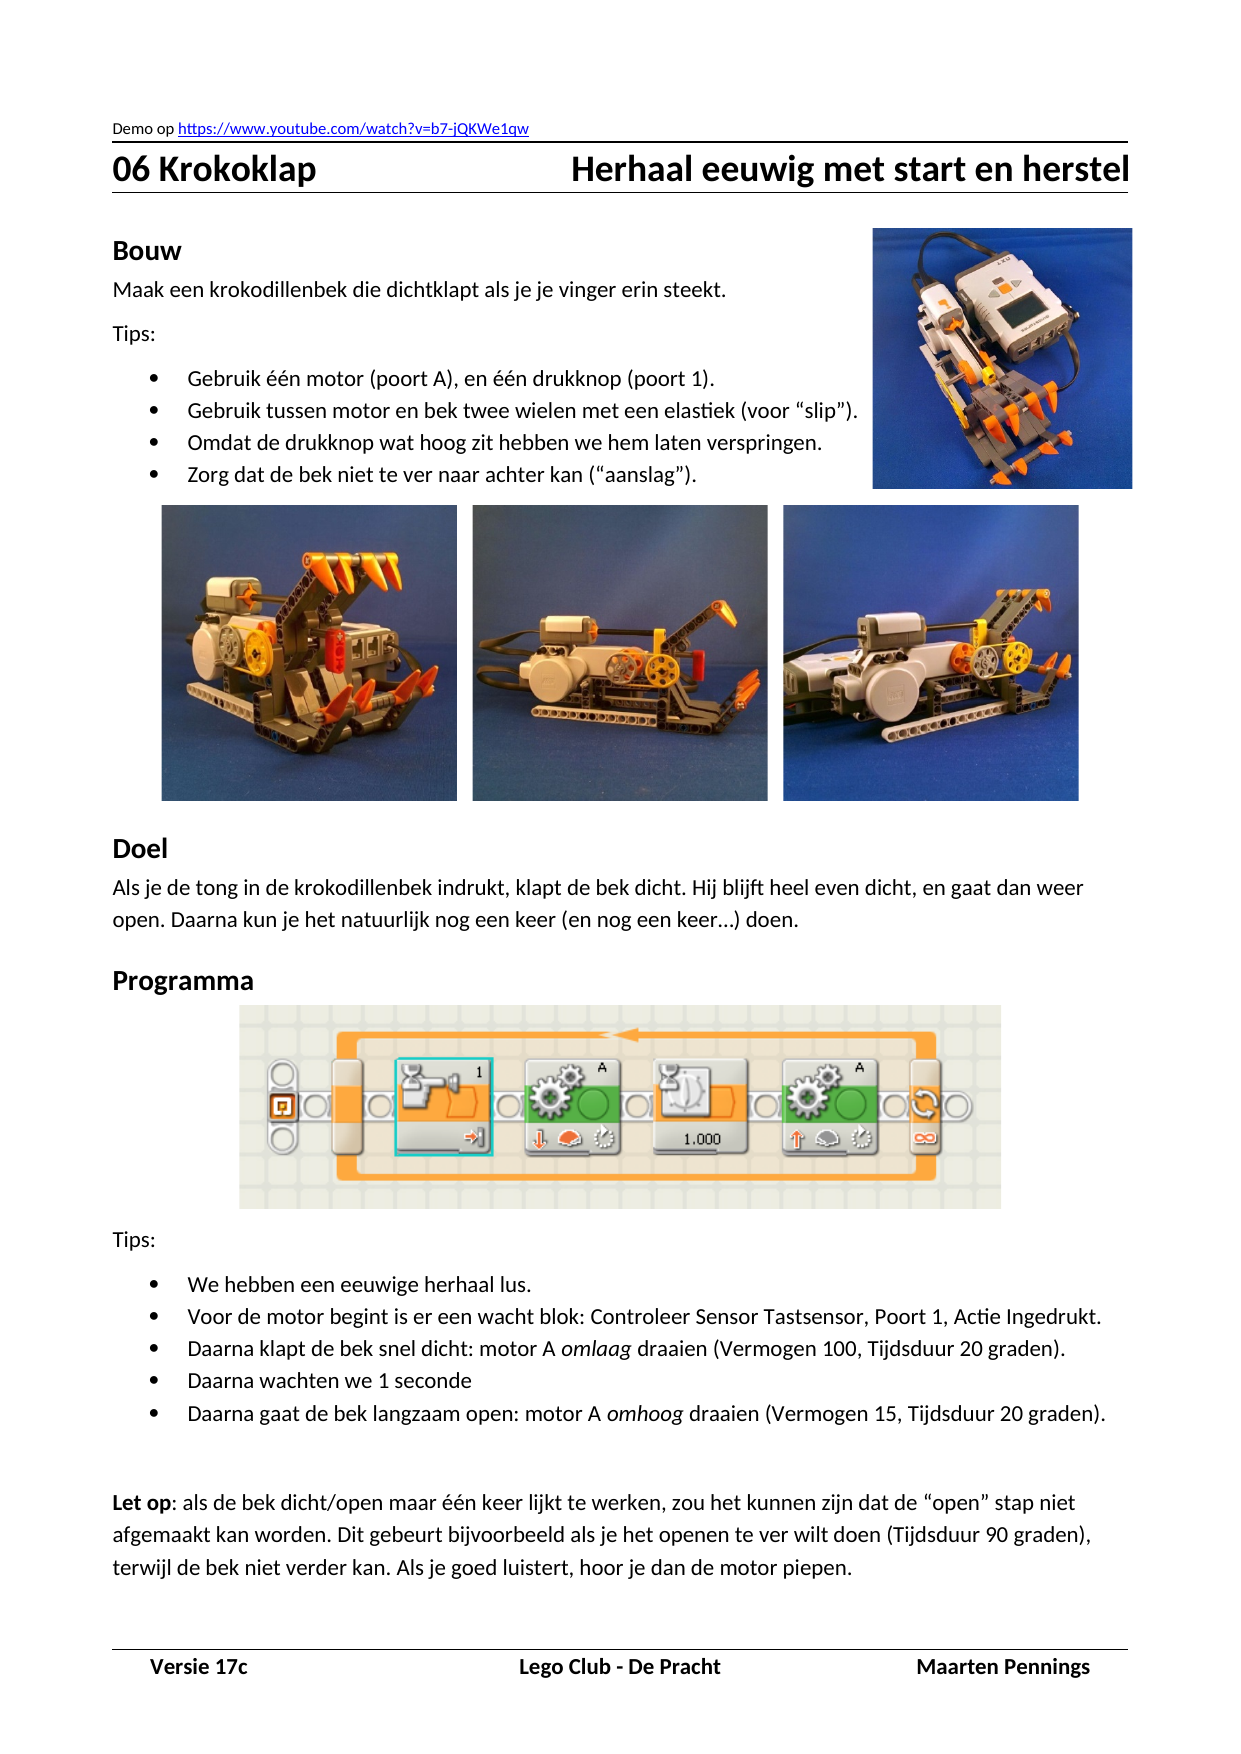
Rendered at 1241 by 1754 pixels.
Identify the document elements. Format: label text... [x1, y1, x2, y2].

picture [783, 505, 1079, 801]
list Gebruik tussen motor en bek twee wielen met een elastiek (voor “slip”). [150, 396, 872, 424]
text Maak een krokodillenbek die dichtklapt als je je vinger erin steekt. [112, 275, 872, 303]
text Als je de tong in de krokodillenbek indrukt, klapt de bek dicht. Hij blijft heel even dicht, en gaat dan weer open. Daarna kun je het natuurlijk nog een keer (en nog een keer…) doen. [112, 873, 1128, 933]
list We hebben een eeuwige herhaal lus. [150, 1270, 1128, 1298]
list Daarna klapt de bek snel dicht: motor A omlaag draaien (Vermogen 100, Tijdsduur 20 graden). [150, 1334, 1128, 1362]
list Daarna wachten we 1 seconde [150, 1367, 1128, 1395]
text Tips: [112, 319, 872, 347]
list Daarna gaat de bek langzaam open: motor A omhoog draaien (Vermogen 15, Tijdsduur 20 graden). [150, 1399, 1128, 1427]
text 06 Krokoklap Herhaal eeuwig met start en herstel [112, 143, 1128, 192]
list Zorg dat de bek niet te ver naar achter kan (“aanslag”). [150, 461, 872, 489]
list Voor de motor begint is er een wacht blok: Controleer Sensor Tastsensor, Poort 1, Actie Ingedrukt. [150, 1302, 1128, 1330]
picture [239, 1005, 1002, 1209]
text Let op: als de bek dicht/open maar één keer lijkt te werken, zou het kunnen zijn dat de “open” stap niet afgemaakt kan worden. Dit gebeurt bijvoorbeeld als je het openen te ver wilt doen (Tijdsduur 90 graden), terwijl de bek niet verder kan. Als je goed luistert, hoor je dan de motor piepen. [112, 1488, 1128, 1581]
text Doel [112, 830, 1128, 865]
text Bouw [112, 232, 872, 267]
text Tips: [112, 1225, 1128, 1253]
list Gebruik één motor (poort A), en één drukknop (poort 1). [150, 364, 872, 392]
list Omdat de drukknop wat hoog zit hebben we hem laten verspringen. [150, 428, 872, 456]
picture [872, 228, 1133, 489]
picture [472, 505, 768, 801]
picture [161, 505, 457, 801]
text Programma [112, 962, 1128, 998]
text Demo op https://www.youtube.com/watch?v=b7-jQKWe1qw [112, 118, 1128, 138]
